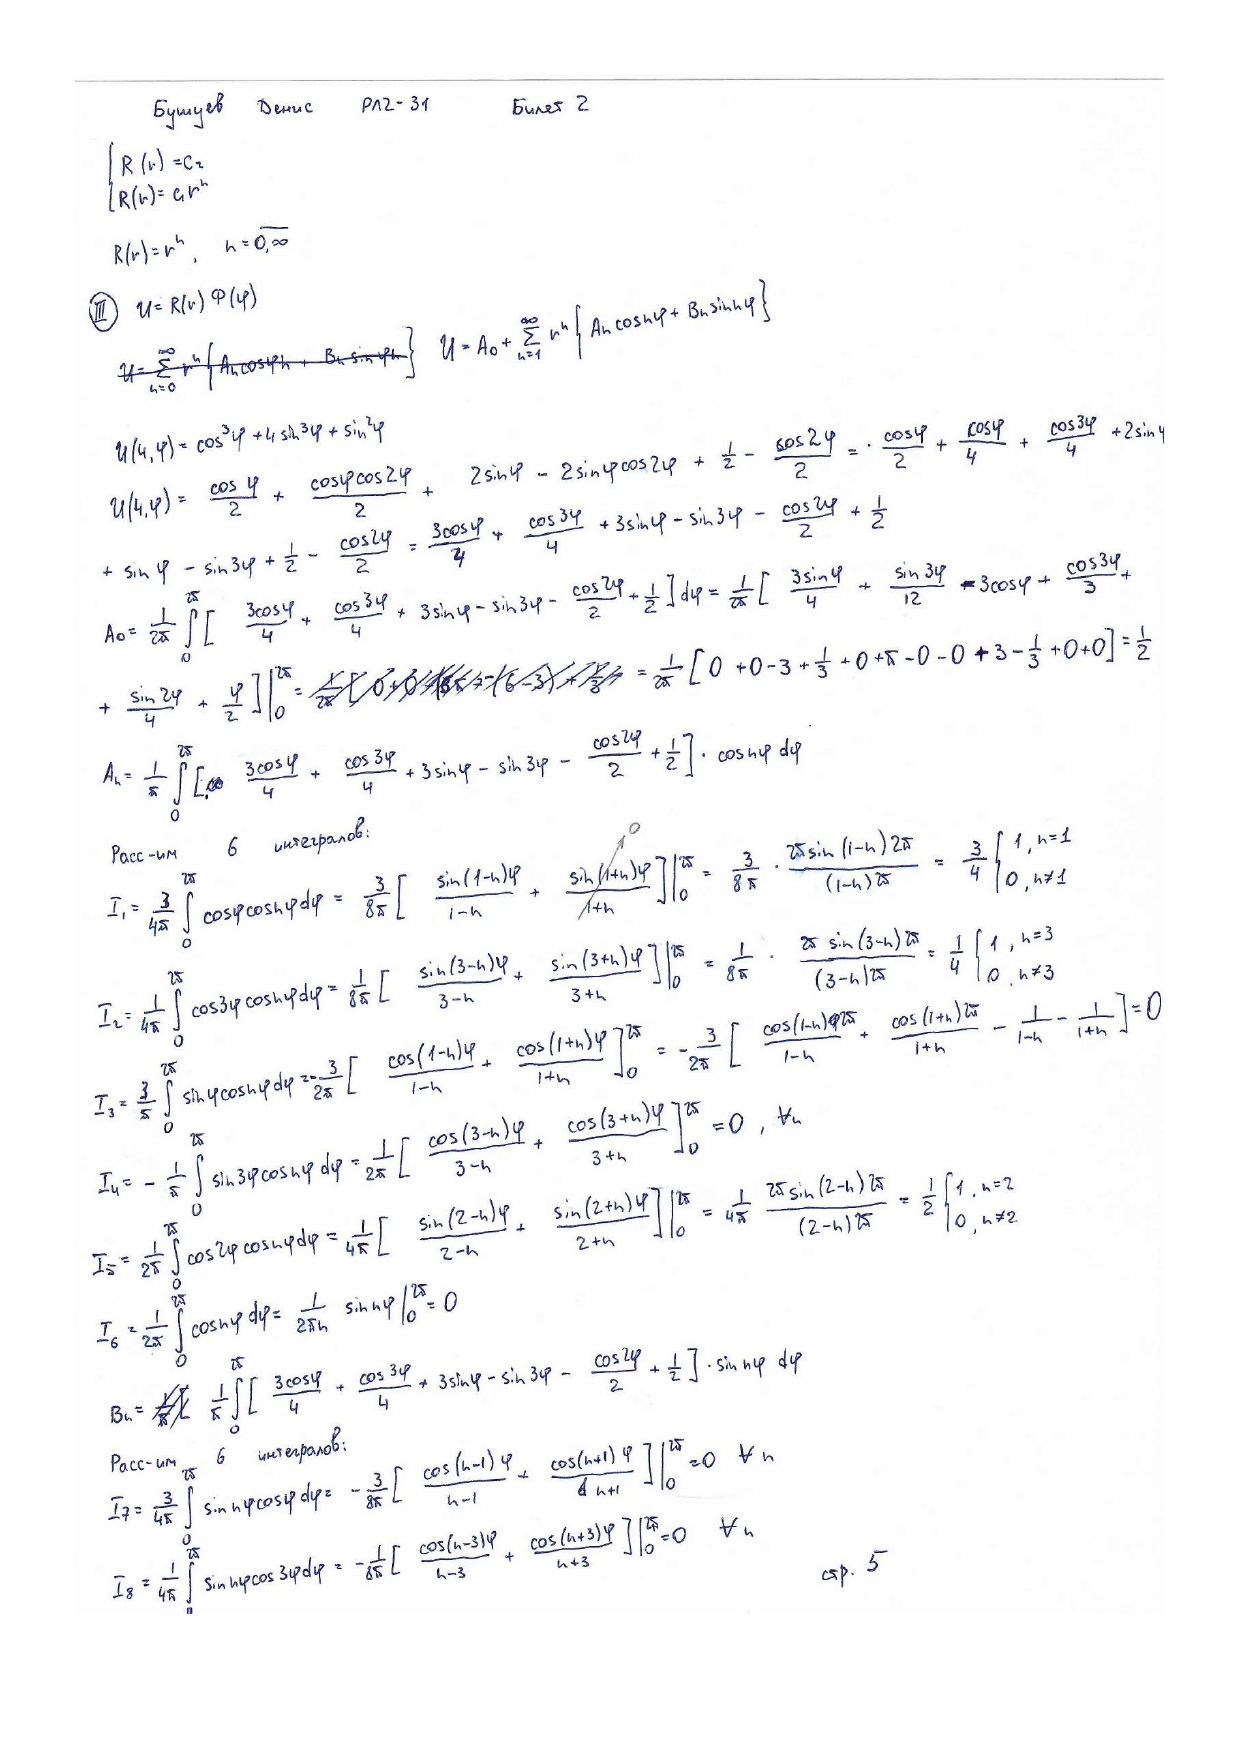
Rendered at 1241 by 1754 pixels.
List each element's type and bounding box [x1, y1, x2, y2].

picture [75, 75, 1165, 1614]
